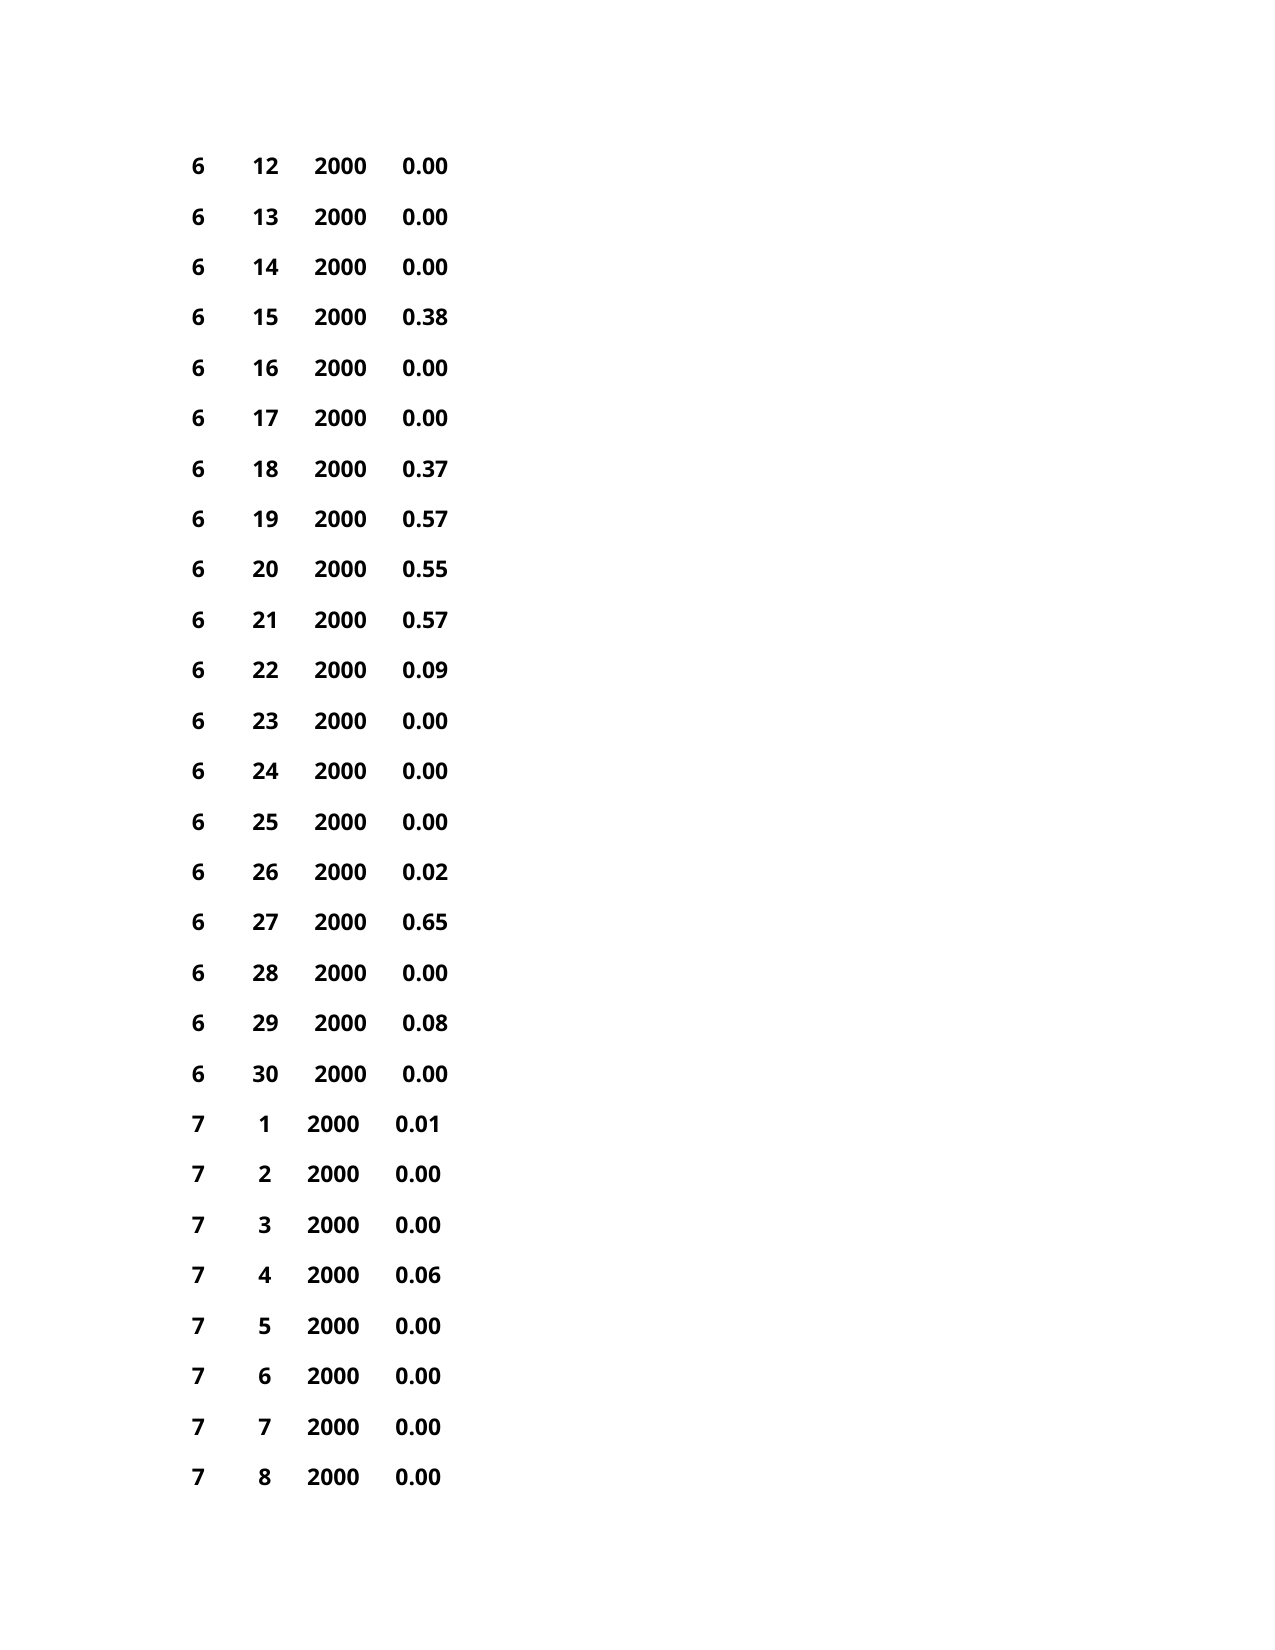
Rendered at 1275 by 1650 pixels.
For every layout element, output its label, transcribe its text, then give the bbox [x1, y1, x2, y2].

text 7 5 2000 0.00 [150, 1309, 1125, 1341]
text 6 27 2000 0.65 [150, 906, 1125, 937]
text 6 13 2000 0.00 [150, 200, 1125, 232]
text 7 1 2000 0.01 [150, 1108, 1125, 1139]
text 6 24 2000 0.00 [150, 755, 1125, 786]
text 6 26 2000 0.02 [150, 856, 1125, 887]
text 6 18 2000 0.37 [150, 452, 1125, 484]
text 6 20 2000 0.55 [150, 553, 1125, 584]
text 6 23 2000 0.00 [150, 704, 1125, 736]
text 7 6 2000 0.00 [150, 1360, 1125, 1391]
text 7 3 2000 0.00 [150, 1209, 1125, 1240]
text 6 28 2000 0.00 [150, 957, 1125, 988]
text 7 2 2000 0.00 [150, 1158, 1125, 1189]
text 6 22 2000 0.09 [150, 654, 1125, 685]
text 6 17 2000 0.00 [150, 402, 1125, 433]
text 6 16 2000 0.00 [150, 352, 1125, 383]
text 6 25 2000 0.00 [150, 805, 1125, 837]
text 6 15 2000 0.38 [150, 301, 1125, 332]
text 6 29 2000 0.08 [150, 1007, 1125, 1038]
text 6 30 2000 0.00 [150, 1057, 1125, 1089]
text 7 7 2000 0.00 [150, 1410, 1125, 1442]
text 7 8 2000 0.00 [150, 1461, 1125, 1492]
text 6 12 2000 0.00 [150, 150, 1125, 181]
text 7 4 2000 0.06 [150, 1259, 1125, 1290]
text 6 21 2000 0.57 [150, 604, 1125, 635]
text 6 14 2000 0.00 [150, 251, 1125, 282]
text 6 19 2000 0.57 [150, 503, 1125, 534]
